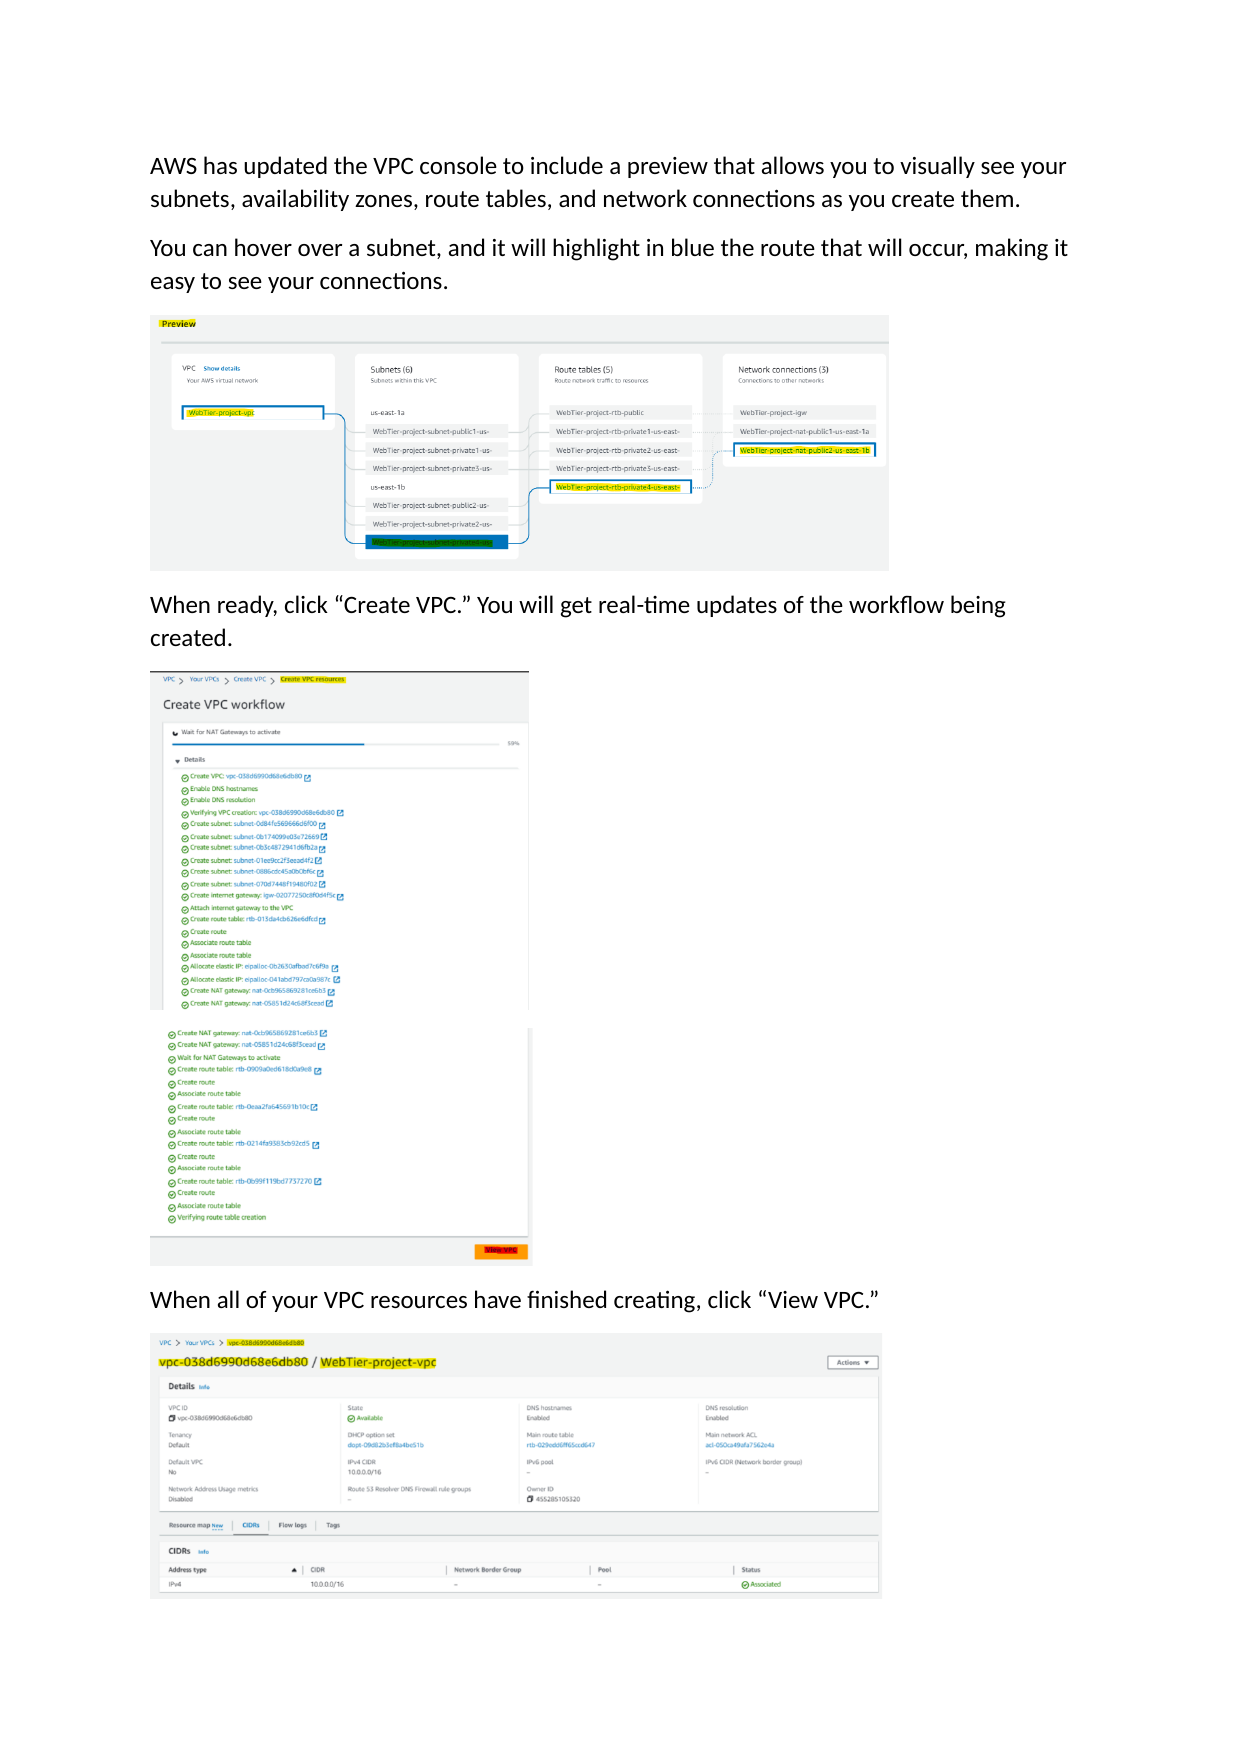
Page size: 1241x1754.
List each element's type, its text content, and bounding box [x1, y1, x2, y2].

picture [150, 671, 529, 1010]
text When ready, click “Create VPC.” You will get real-time updates of the workflow being created. [150, 589, 1090, 652]
picture [150, 1028, 533, 1266]
picture [150, 315, 889, 571]
text When all of your VPC resources have finished creating, click “View VPC.” [150, 1284, 1090, 1315]
text AWS has updated the VPC console to include a preview that allows you to visually see your subnets, availability zones, route tables, and network connections as you create them. [150, 150, 1090, 213]
text You can hover over a subnet, and it will highlight in blue the route that will occur, making it easy to see your connections. [150, 232, 1090, 296]
picture [150, 1333, 883, 1599]
